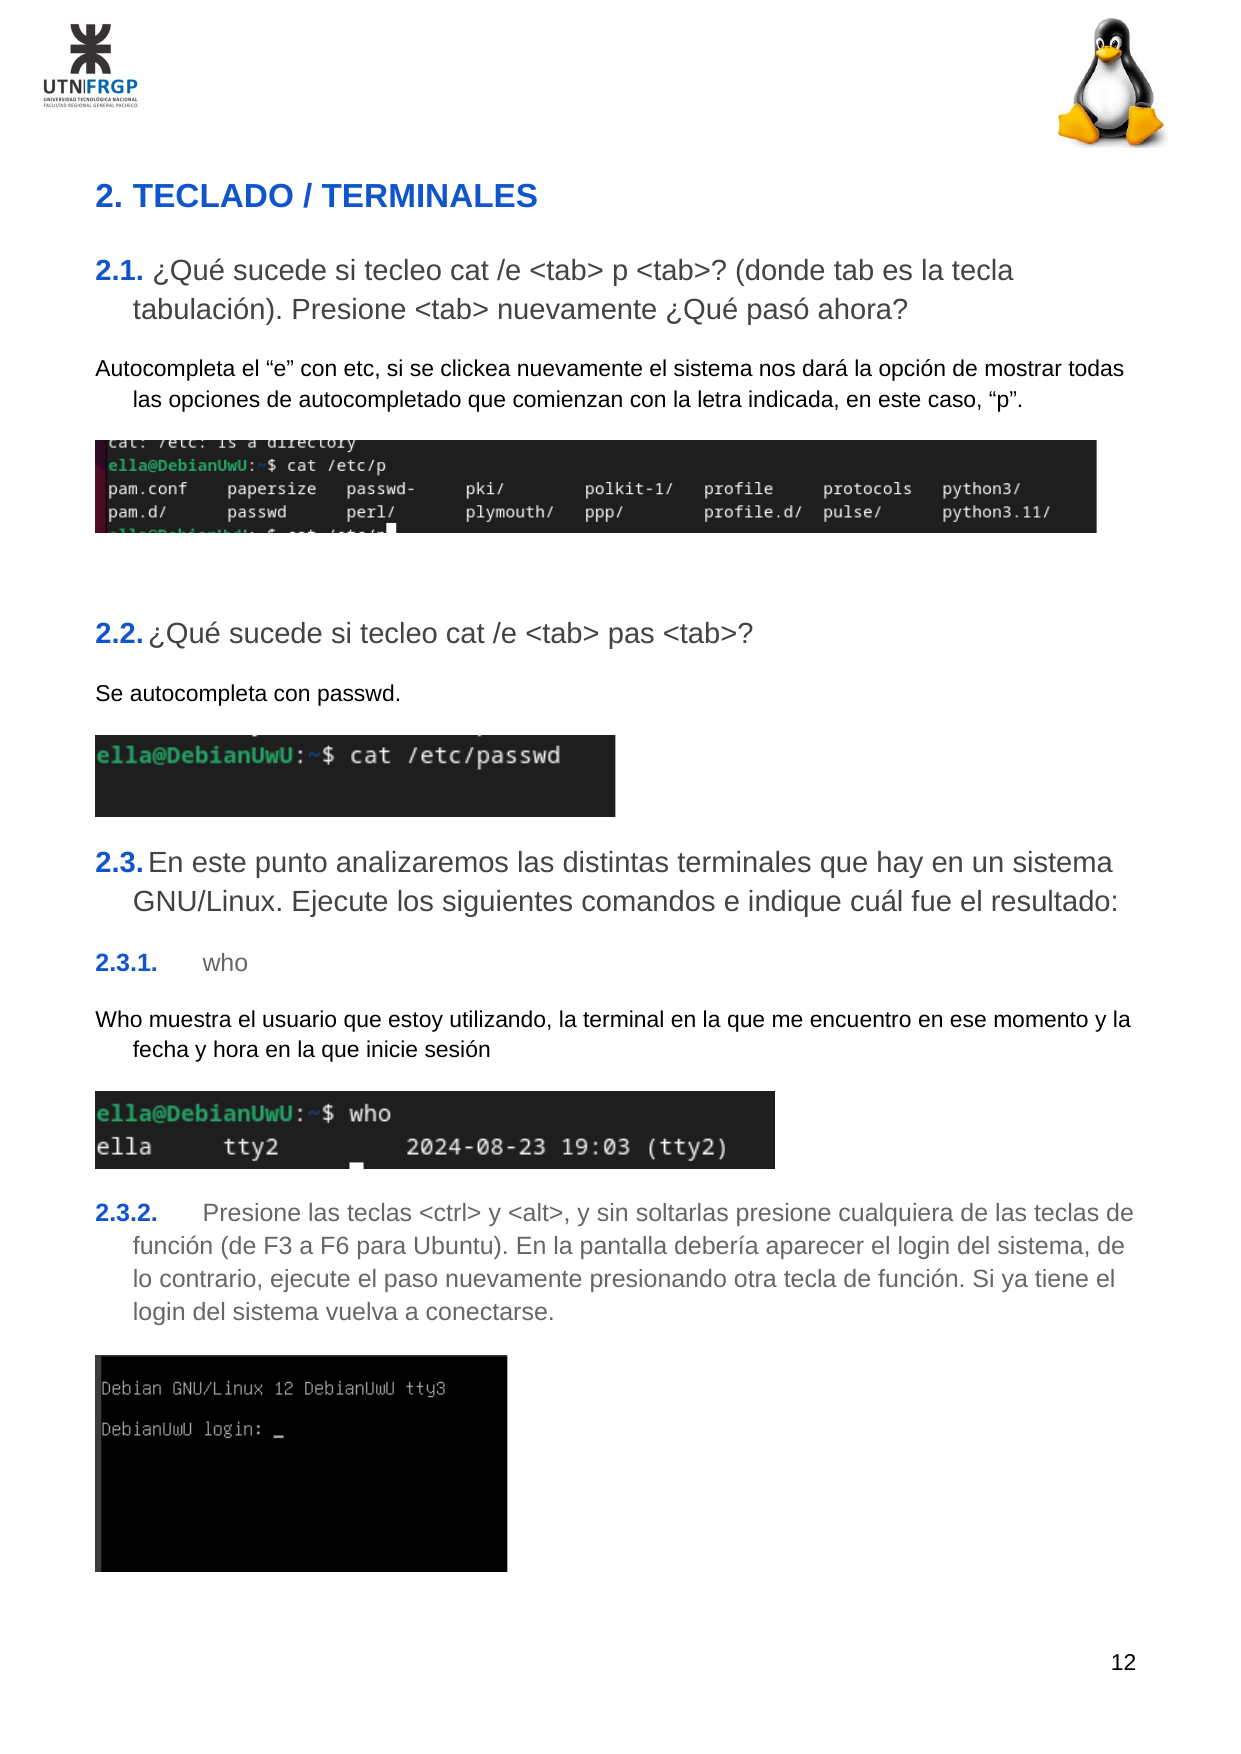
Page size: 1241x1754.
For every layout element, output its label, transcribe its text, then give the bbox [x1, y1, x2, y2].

text Autocompleta el “e” con etc, si se clickea nuevamente el sistema nos dará la opción de mostrar todas las opciones de autocompletado que comienzan con la letra indicada, en este caso, “p”. [95, 355, 1136, 412]
subtitle 2.3.1. who [95, 947, 1136, 976]
picture [95, 1355, 508, 1572]
subtitle 2.3.2. Presione las teclas <ctrl> y <alt>, y sin soltarlas presione cualquiera de las teclas de función (de F3 a F6 para Ubuntu). En la pantalla debería aparecer el login del sistema, de lo contrario, ejecute el paso nuevamente presionando otra tecla de función. Si ya tiene el login del sistema vuelva a conectarse. [95, 1198, 1136, 1326]
picture [36, 18, 146, 114]
picture [1053, 18, 1168, 148]
subtitle 2. TECLADO / TERMINALES [95, 176, 1136, 214]
text Who muestra el usuario que estoy utilizando, la terminal en la que me encuentro en ese momento y la fecha y hora en la que inicie sesión [95, 1006, 1136, 1062]
subtitle 2.1. ¿Qué sucede si tecleo cat /e <tab> p <tab>? (donde tab es la tecla tabulación). Presione <tab> nuevamente ¿Qué pasó ahora? [95, 253, 1136, 325]
subtitle 2.2. ¿Qué sucede si tecleo cat /e <tab> pas <tab>? [95, 617, 1136, 650]
text Se autocompleta con passwd. [95, 680, 1136, 706]
picture [95, 1091, 775, 1169]
picture [95, 440, 1097, 533]
picture [95, 735, 616, 817]
subtitle 2.3. En este punto analizaremos las distintas terminales que hay en un sistema GNU/Linux. Ejecute los siguientes comandos e indique cuál fue el resultado: [95, 845, 1136, 917]
